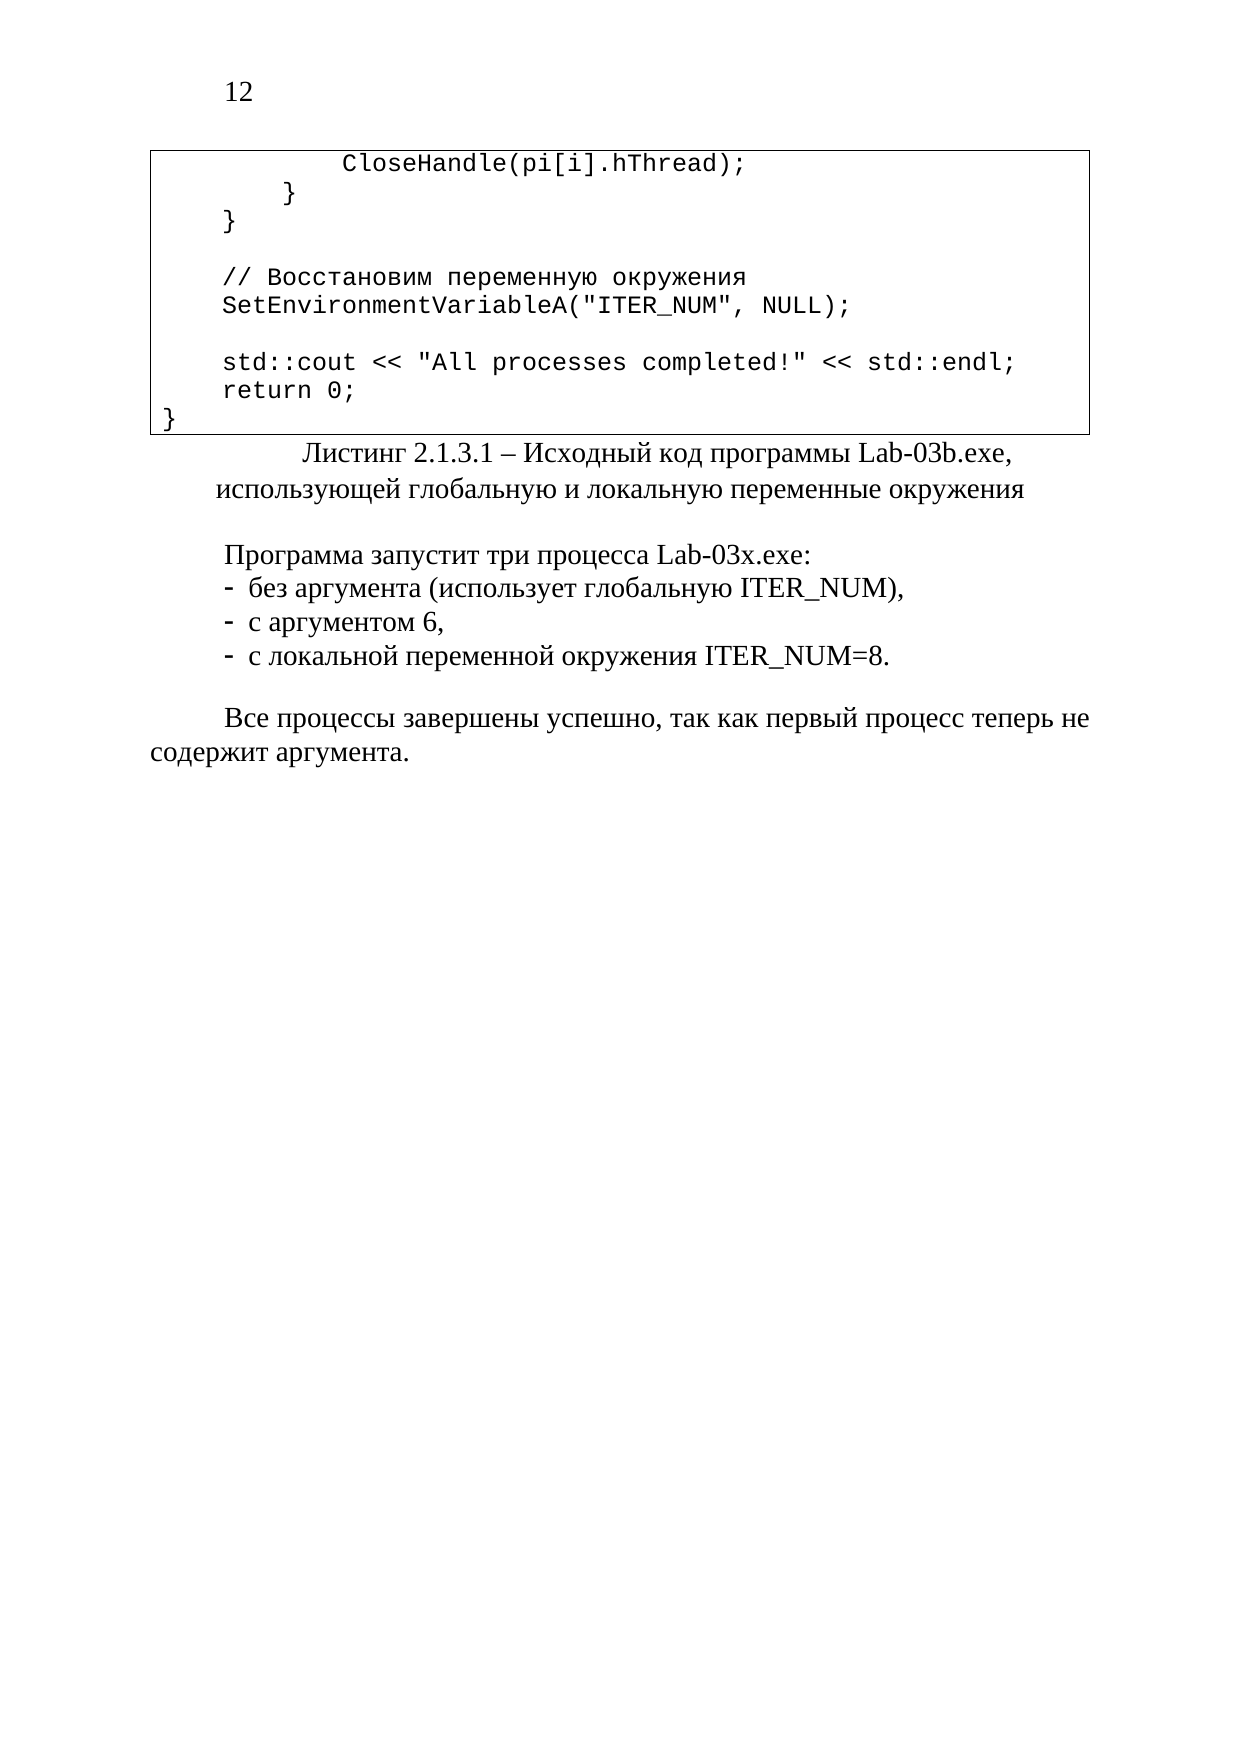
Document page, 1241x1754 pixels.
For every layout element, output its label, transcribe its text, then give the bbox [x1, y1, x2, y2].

text Программа запустит три процесса Lab-03x.exe: [150, 537, 1090, 570]
text с локальной переменной окружения ITER_NUM=8. [150, 638, 1090, 671]
text с аргументом 6, [150, 604, 1090, 638]
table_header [151, 151, 1089, 434]
text Все процессы завершены успешно, так как первый процесс теперь не содержит аргумента. [150, 701, 1090, 768]
text Листинг 2.1.3.1 – Исходный код программы Lab-03b.exe, использующей глобальную и локальную переменные окружения [150, 435, 1090, 505]
text без аргумента (использует глобальную ITER_NUM), [150, 570, 1090, 604]
